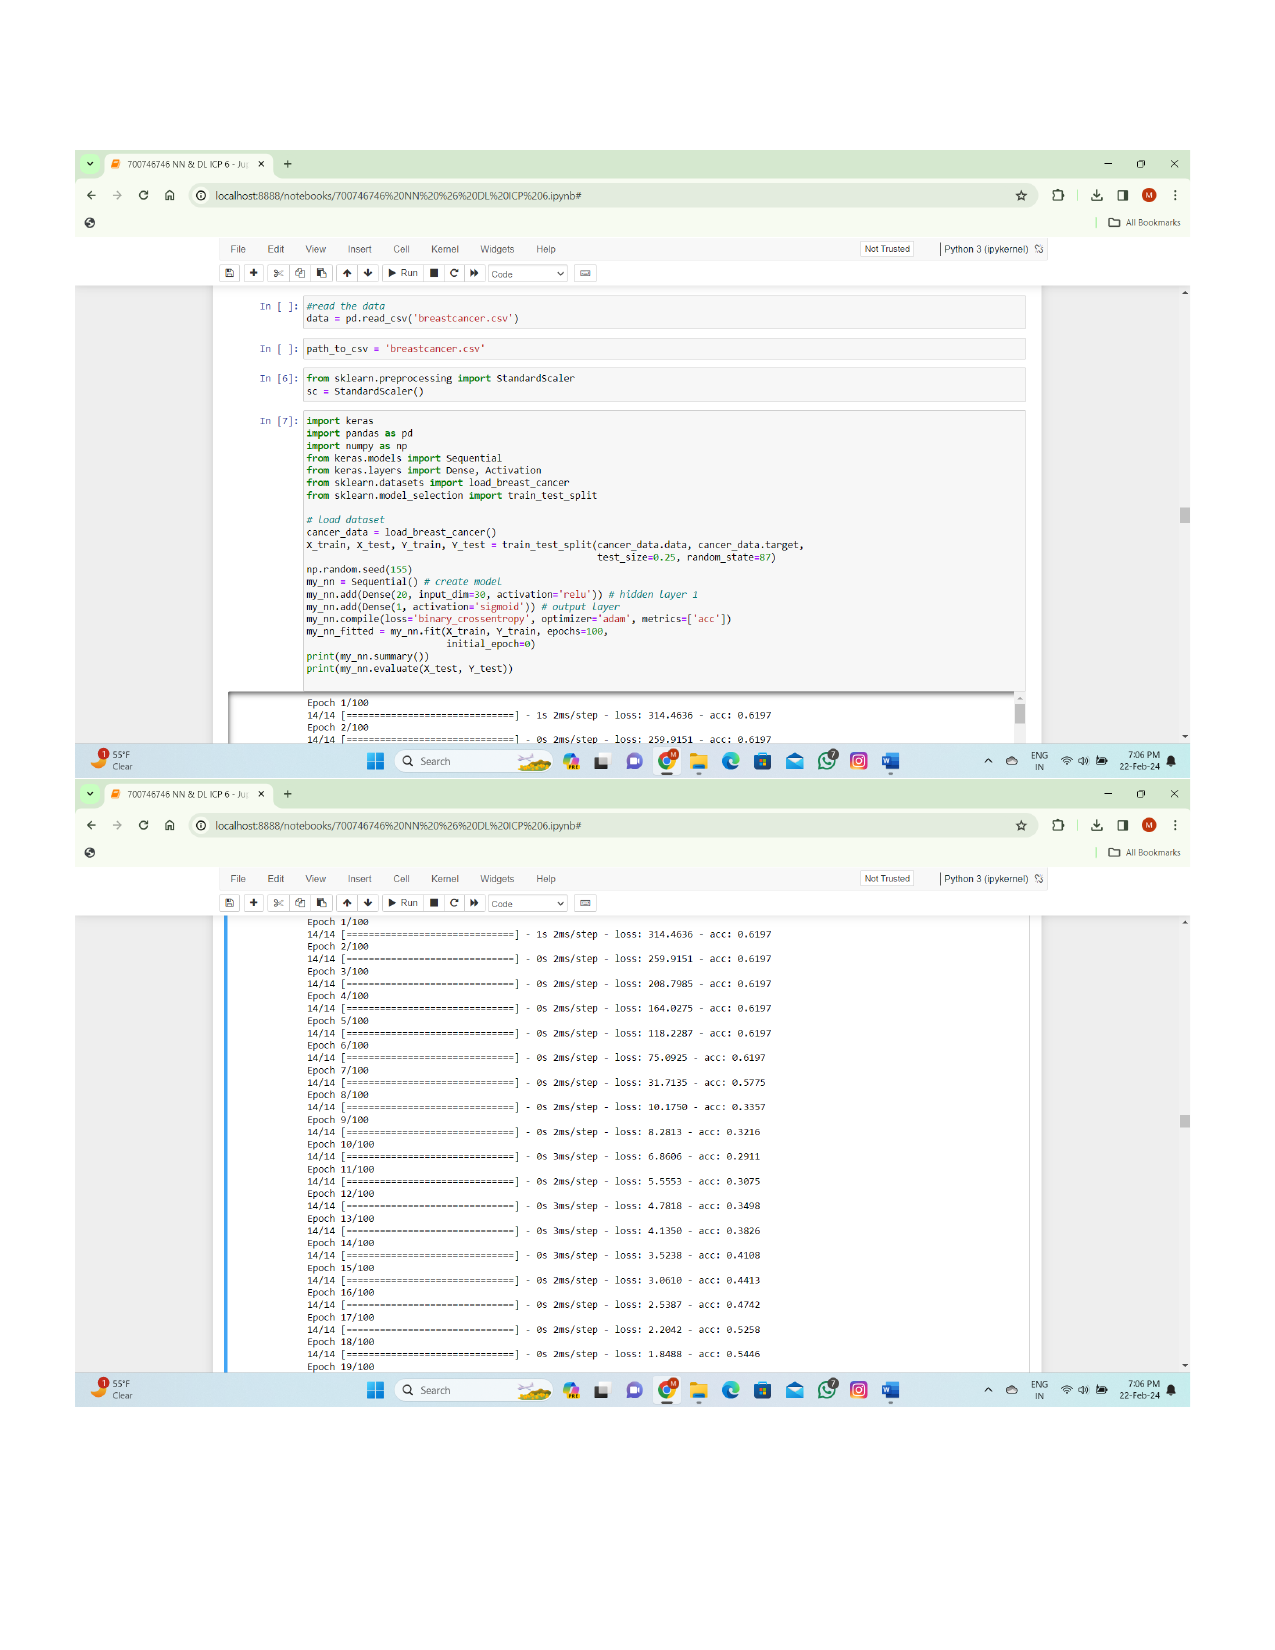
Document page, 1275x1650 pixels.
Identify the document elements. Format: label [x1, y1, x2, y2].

picture [75, 150, 1191, 778]
picture [75, 779, 1191, 1407]
